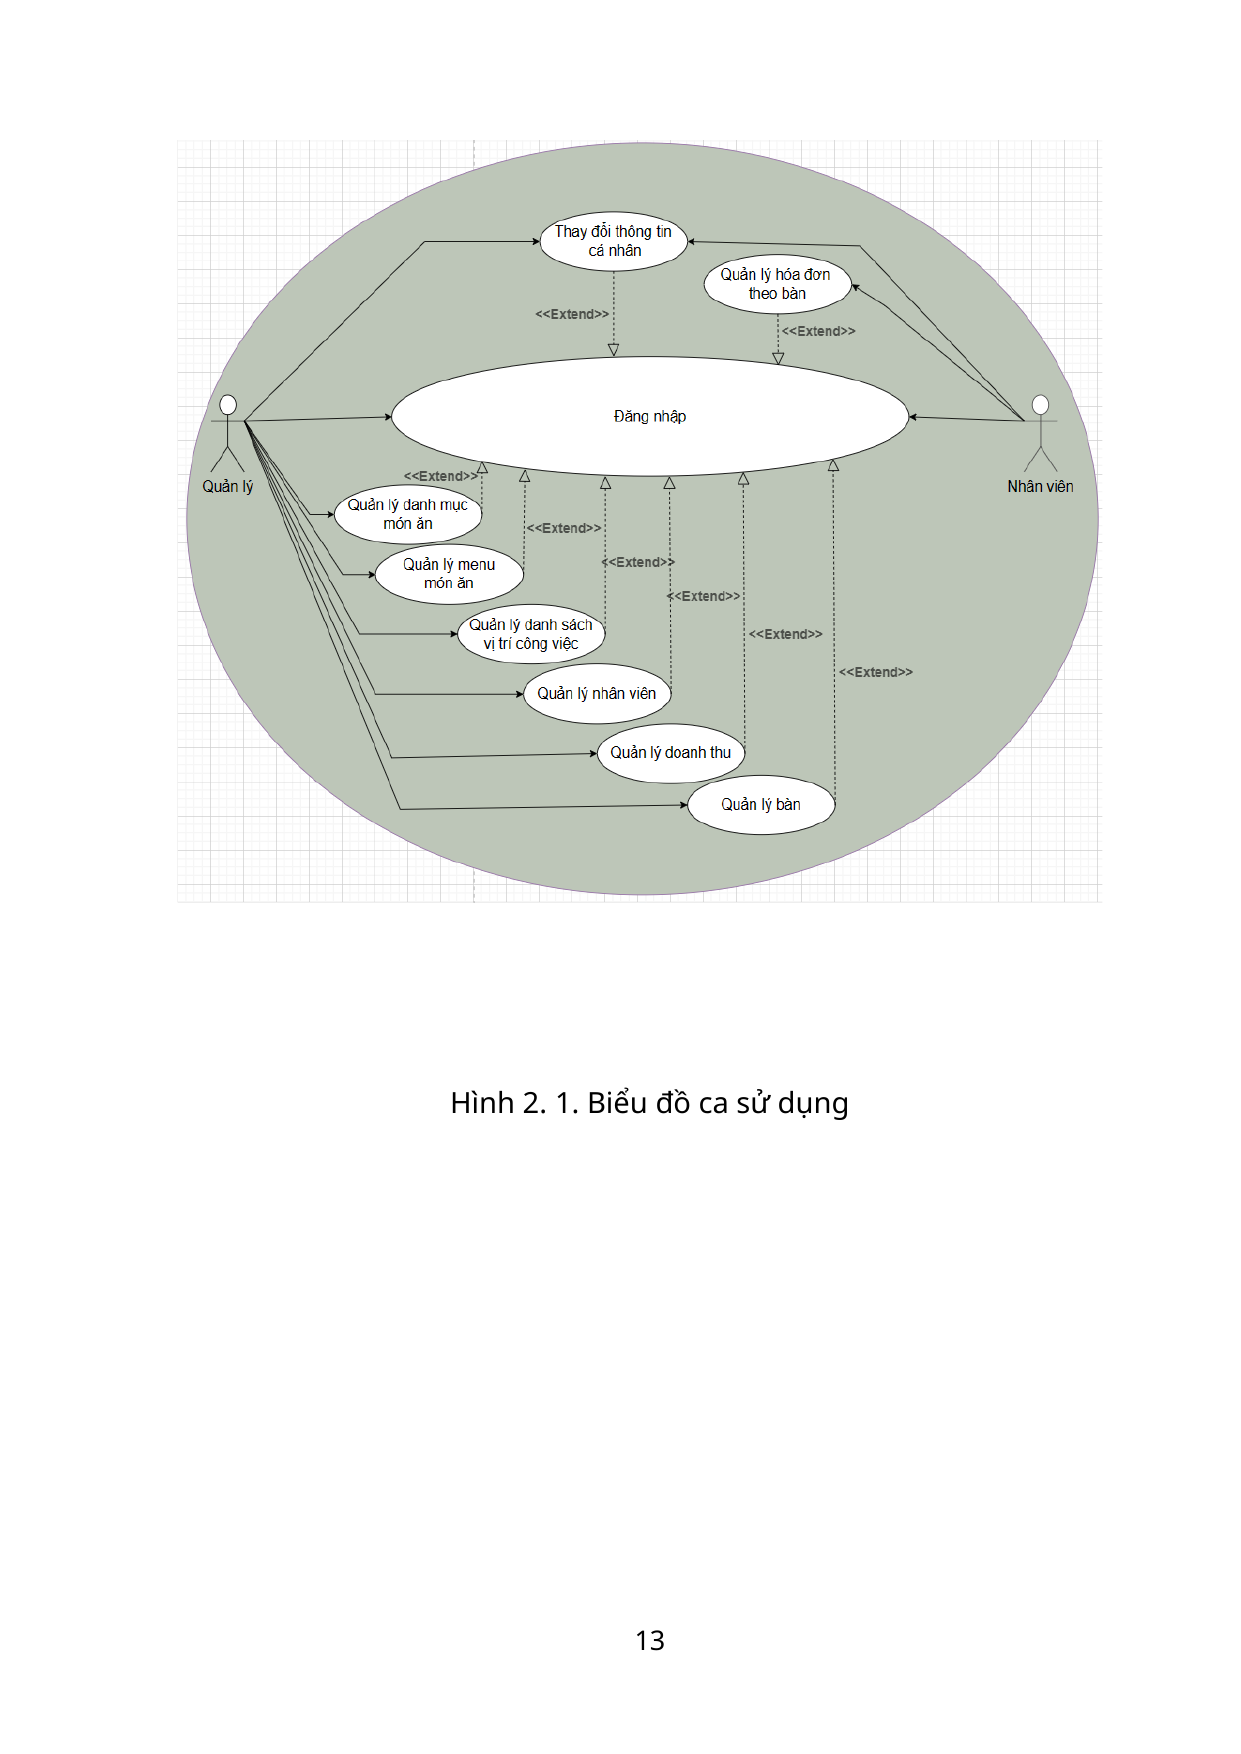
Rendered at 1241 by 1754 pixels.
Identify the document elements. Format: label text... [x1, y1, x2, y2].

text Hình 2. 1. Biểu đồ ca sử dụng [177, 1082, 1122, 1122]
picture [177, 140, 1103, 903]
